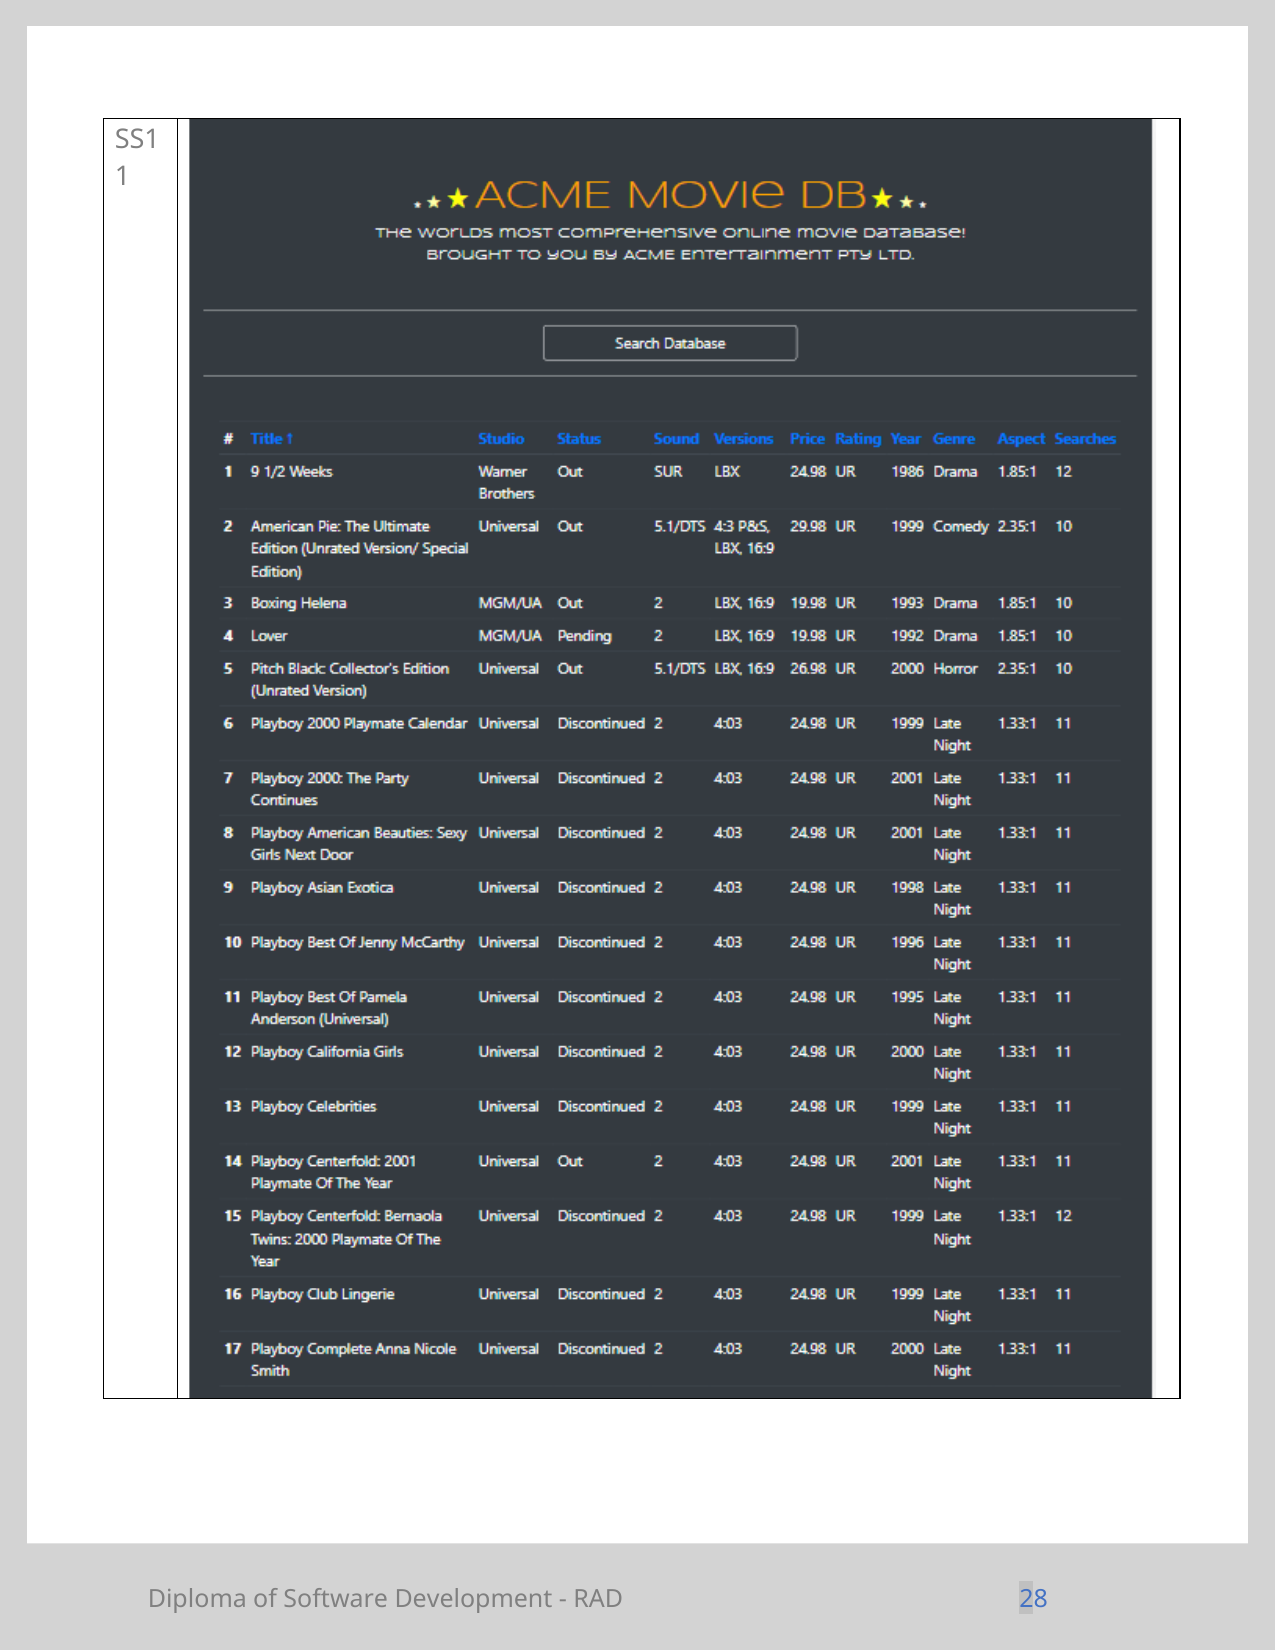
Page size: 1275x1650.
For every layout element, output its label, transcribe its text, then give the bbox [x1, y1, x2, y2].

table_cell SS11 [104, 119, 177, 1397]
picture [188, 119, 1157, 1398]
table_cell [178, 119, 188, 1397]
table_cell [1157, 119, 1179, 1397]
